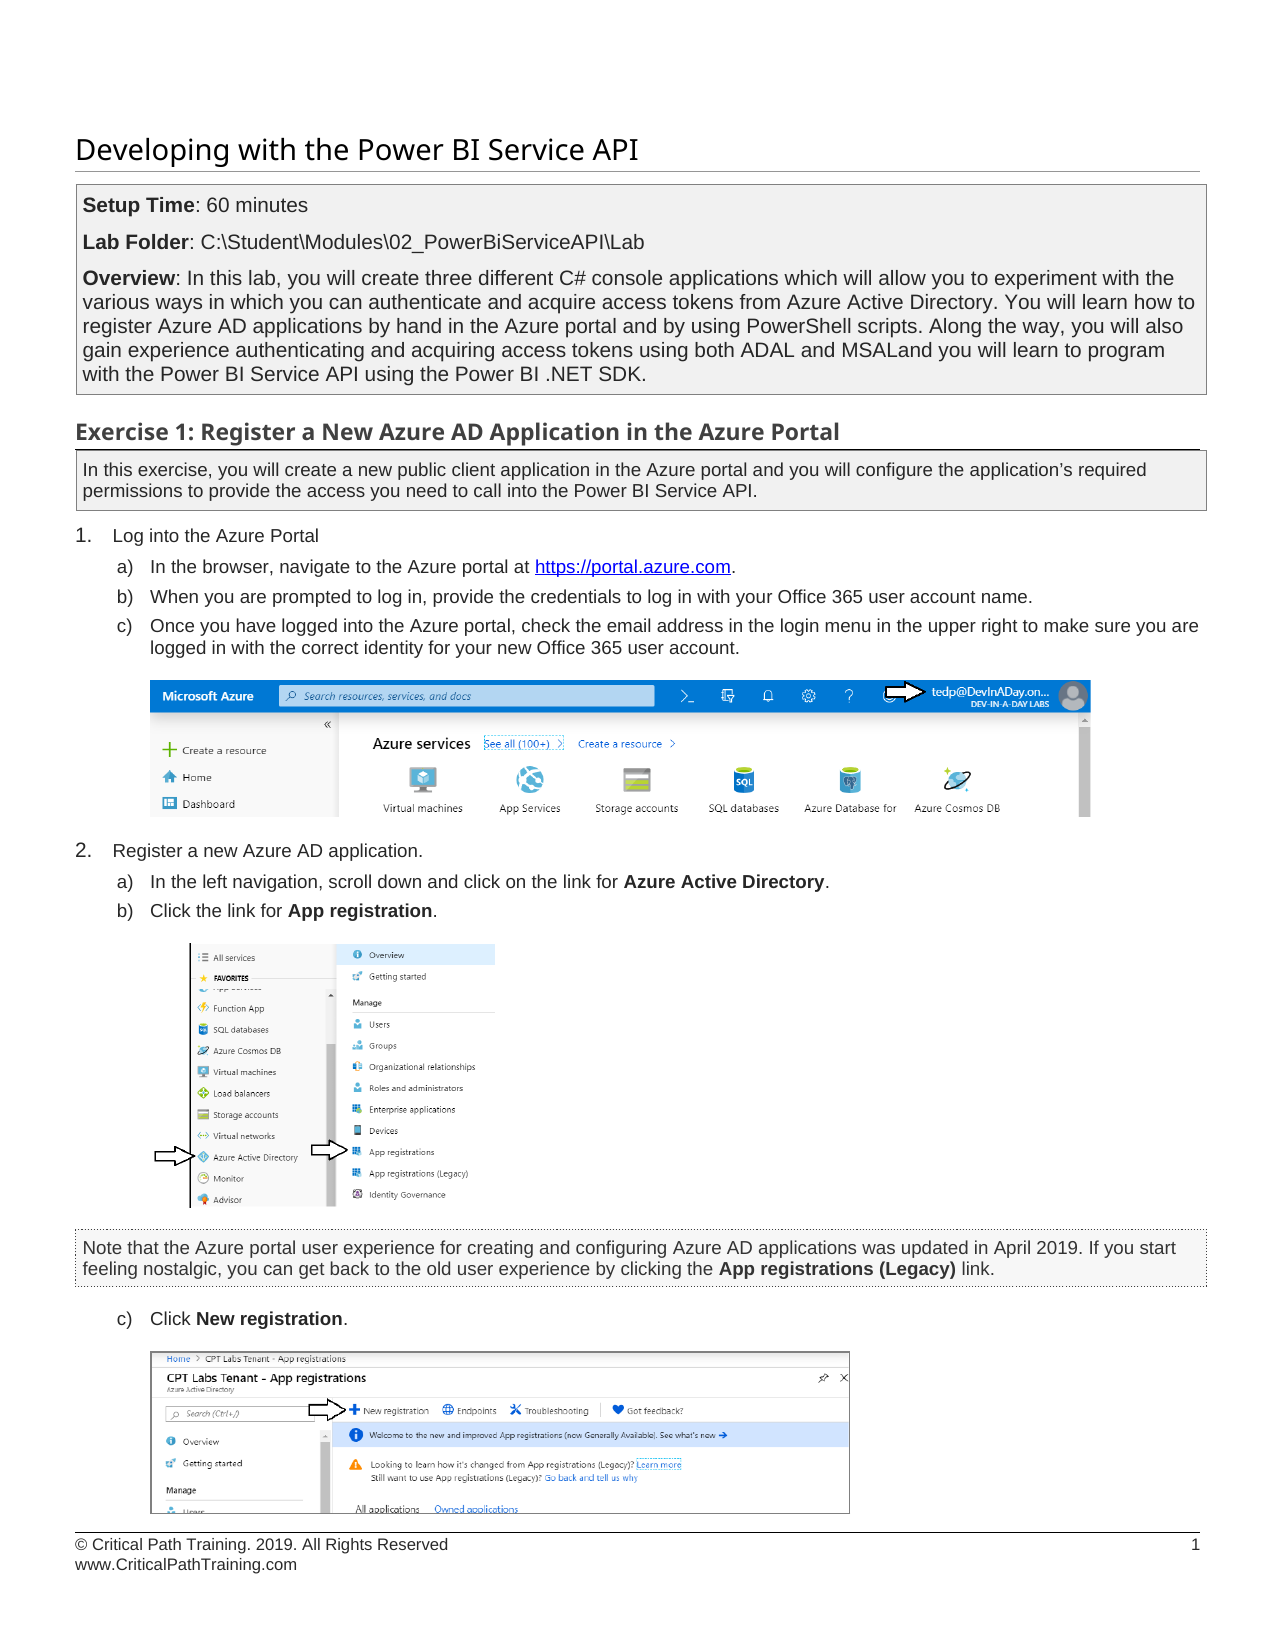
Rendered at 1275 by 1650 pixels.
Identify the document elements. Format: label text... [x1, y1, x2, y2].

text Log into the Azure Portal [75, 523, 1200, 547]
text Note that the Azure portal user experience for creating and configuring Azure AD applications was updated in April 2019. If you start feeling nostalgic, you can get back to the old user experience by clicking the App registrations (Legacy) link. [75, 1229, 1207, 1287]
text Overview: In this lab, you will create three different C# console applications which will allow you to experiment with the various ways in which you can authenticate and acquire access tokens from Azure Active Directory. You will learn how to register Azure AD applications by hand in the Azure portal and by using PowerShell scripts. Along the way, you will also gain experience authenticating and acquiring access tokens using both ADAL and MSALand you will learn to program with the Power BI Service API using the Power BI .NET SDK. [77, 257, 1206, 394]
text In this exercise, you will create a new public client application in the Azure portal and you will configure the application’s required permissions to provide the access you need to call into the Power BI Service API. [77, 451, 1206, 510]
text In the browser, navigate to the Azure portal at https://portal.azure.com. [117, 556, 1200, 577]
text Register a new Azure AD application. [75, 838, 1200, 862]
picture [150, 680, 1091, 817]
text Click New registration. [117, 1308, 1200, 1329]
picture [152, 1353, 849, 1513]
text Lab Folder: C:\Student\Modules\02_PowerBiServiceAPI\Lab [77, 221, 1206, 253]
text In the left navigation, scroll down and click on the link for Azure Active Directory. [117, 870, 1200, 892]
subtitle Exercise 1: Register a New Azure AD Application in the Azure Portal [75, 416, 1200, 449]
text When you are prompted to log in, provide the credentials to log in with your Office 365 user account name. [117, 585, 1200, 607]
text Setup Time: 60 minutes [77, 185, 1206, 217]
text Once you have logged into the Azure portal, check the email address in the login menu in the upper right to make sure you are logged in with the correct identity for your new Office 365 user account. [117, 615, 1200, 658]
picture [150, 943, 495, 1208]
text Click the link for App registration. [117, 900, 1200, 922]
subtitle Developing with the Power BI Service API [75, 129, 1200, 171]
